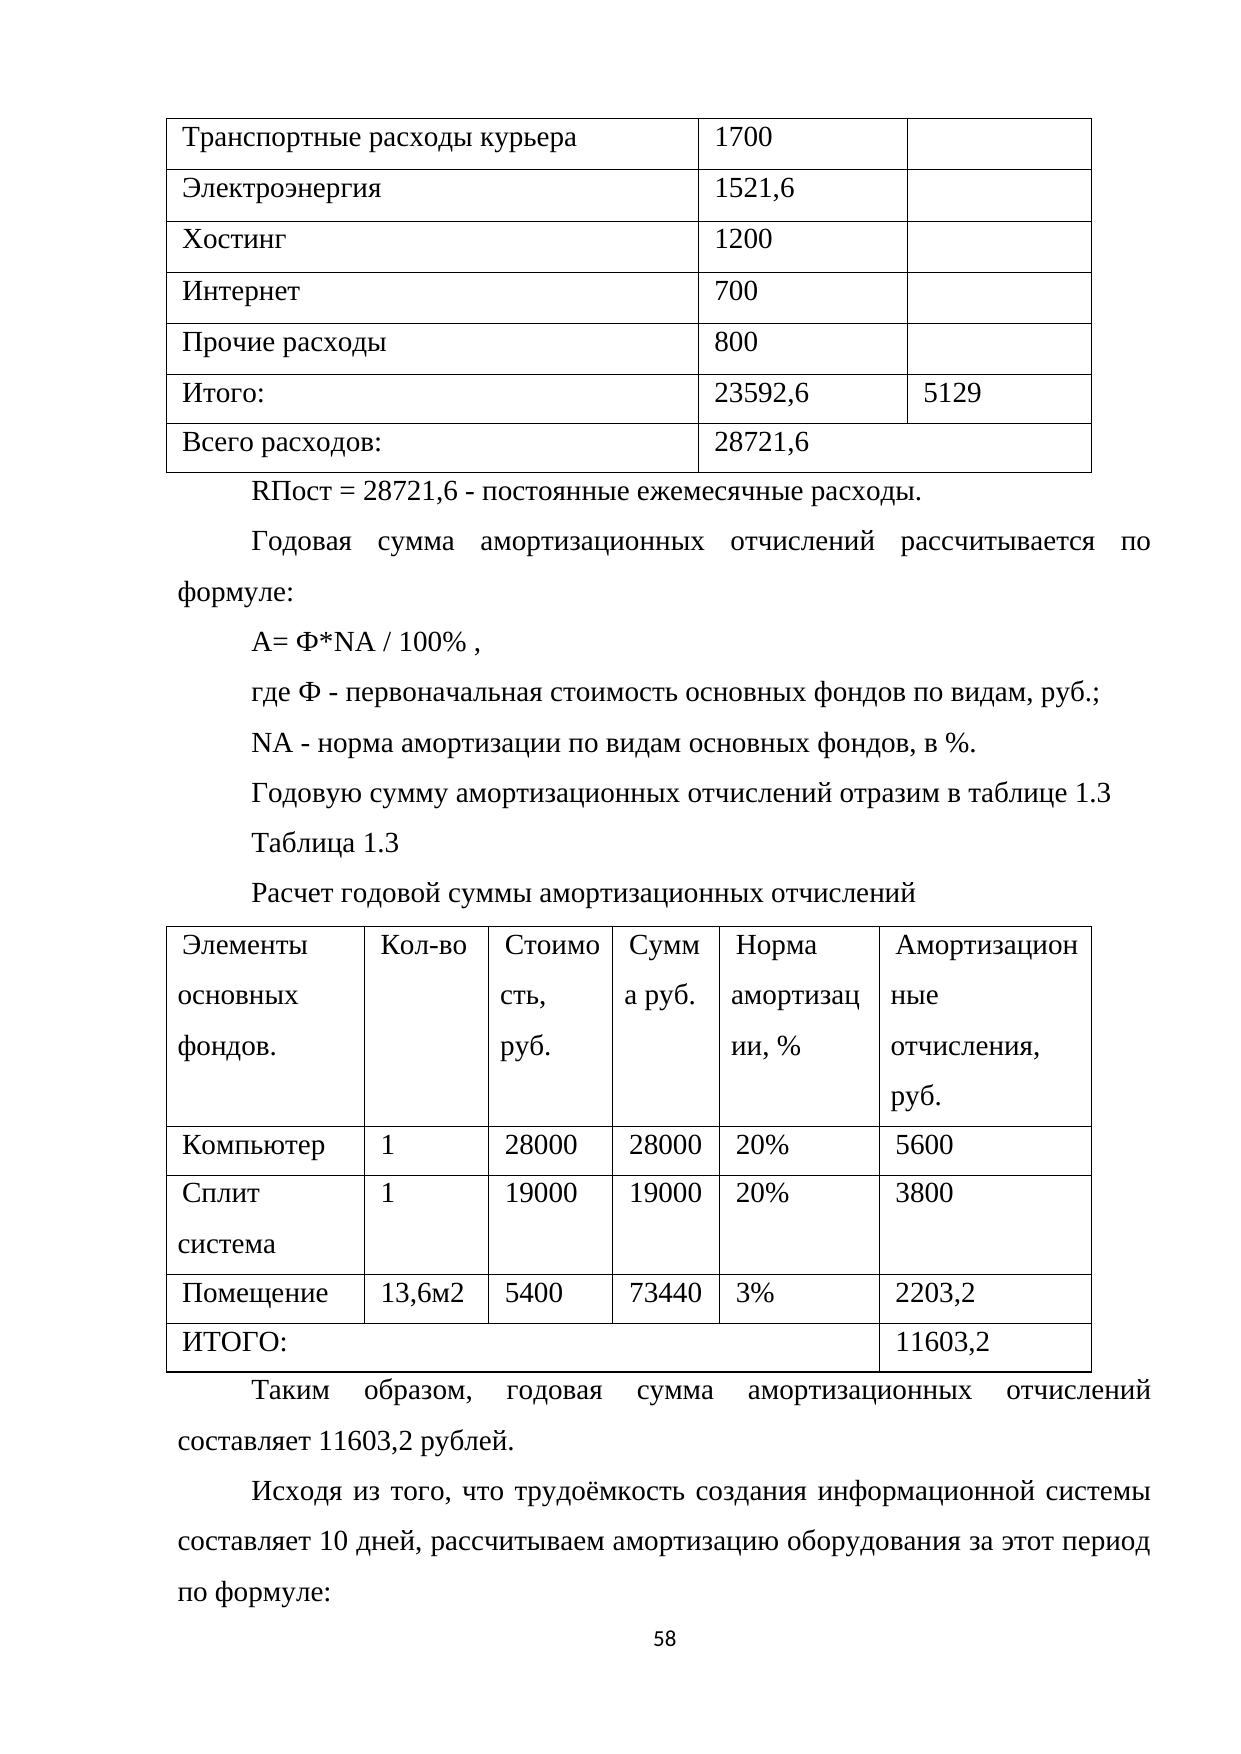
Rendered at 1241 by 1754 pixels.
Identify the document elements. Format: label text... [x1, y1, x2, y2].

text NA - норма амортизации по видам основных фондов, в %. [177, 725, 1152, 758]
table_cell Хостинг [167, 222, 698, 272]
table_cell 5600 [880, 1127, 1091, 1174]
text А= Ф*NА / 100% , [177, 624, 1152, 658]
table_cell 800 [699, 324, 907, 374]
table_cell Прочие расходы [167, 324, 698, 374]
table_cell Транспортные расходы курьера [167, 119, 698, 169]
text Таким образом, годовая сумма амортизационных отчислений составляет 11603,2 рублей. [177, 1372, 1152, 1456]
table_cell 20% [720, 1127, 879, 1174]
table_cell 3% [720, 1275, 879, 1323]
table_cell 5400 [489, 1275, 612, 1323]
table_cell 19000 [489, 1176, 612, 1274]
table_cell 3800 [880, 1176, 1091, 1274]
text Годовую сумму амортизационных отчислений отразим в таблице 1.3 [177, 775, 1152, 808]
text где Ф - первоначальная стоимость основных фондов по видам, руб.; [177, 674, 1152, 708]
table_cell Итого: [167, 375, 698, 423]
table_cell 20% [720, 1176, 879, 1274]
table_header Стоимость, руб. [489, 927, 612, 1126]
table_cell Электроэнергия [167, 170, 698, 221]
table_cell [908, 170, 1091, 221]
table_cell 13,6м2 [365, 1275, 488, 1323]
table_cell 2203,2 [880, 1275, 1091, 1323]
table_cell 5129 [908, 375, 1091, 423]
table_cell 1521,6 [699, 170, 907, 221]
table_cell ИТОГО: [167, 1324, 879, 1371]
table_header Кол-во [365, 927, 488, 1126]
text RПост = 28721,6 - постоянные ежемесячные расходы. [177, 473, 1152, 507]
table_cell Всего расходов: [167, 424, 698, 472]
table_header Элементы основных фондов. [167, 927, 364, 1126]
table_cell 28000 [489, 1127, 612, 1174]
text Таблица 1.3 [177, 825, 1152, 859]
table_cell 23592,6 [699, 375, 907, 423]
table_cell Сплит система [167, 1176, 364, 1274]
text Годовая сумма амортизационных отчислений рассчитывается по формуле: [177, 523, 1152, 607]
text Исходя из того, что трудоёмкость создания информационной системы составляет 10 дней, рассчитываем амортизацию оборудования за этот период по формуле: [177, 1473, 1152, 1607]
table_header Сумма руб. [613, 927, 719, 1126]
table_cell 11603,2 [880, 1324, 1091, 1371]
table_cell 1700 [699, 119, 907, 169]
table_cell 28000 [613, 1127, 719, 1174]
text Расчет годовой суммы амортизационных отчислений [177, 876, 1152, 909]
table_cell [908, 119, 1091, 169]
table_cell Интернет [167, 273, 698, 323]
table_cell 19000 [613, 1176, 719, 1274]
table_cell 28721,6 [699, 424, 1091, 472]
table_header Амортизационные отчисления, руб. [880, 927, 1091, 1126]
table_cell Помещение [167, 1275, 364, 1323]
table_cell 73440 [613, 1275, 719, 1323]
table_cell 1200 [699, 222, 907, 272]
table_cell 700 [699, 273, 907, 323]
table_cell [908, 273, 1091, 323]
table_header Норма амортизации, % [720, 927, 879, 1126]
table_cell 1 [365, 1176, 488, 1274]
table_cell [908, 222, 1091, 272]
table_cell [908, 324, 1091, 374]
table_cell 1 [365, 1127, 488, 1174]
table_cell Компьютер [167, 1127, 364, 1174]
